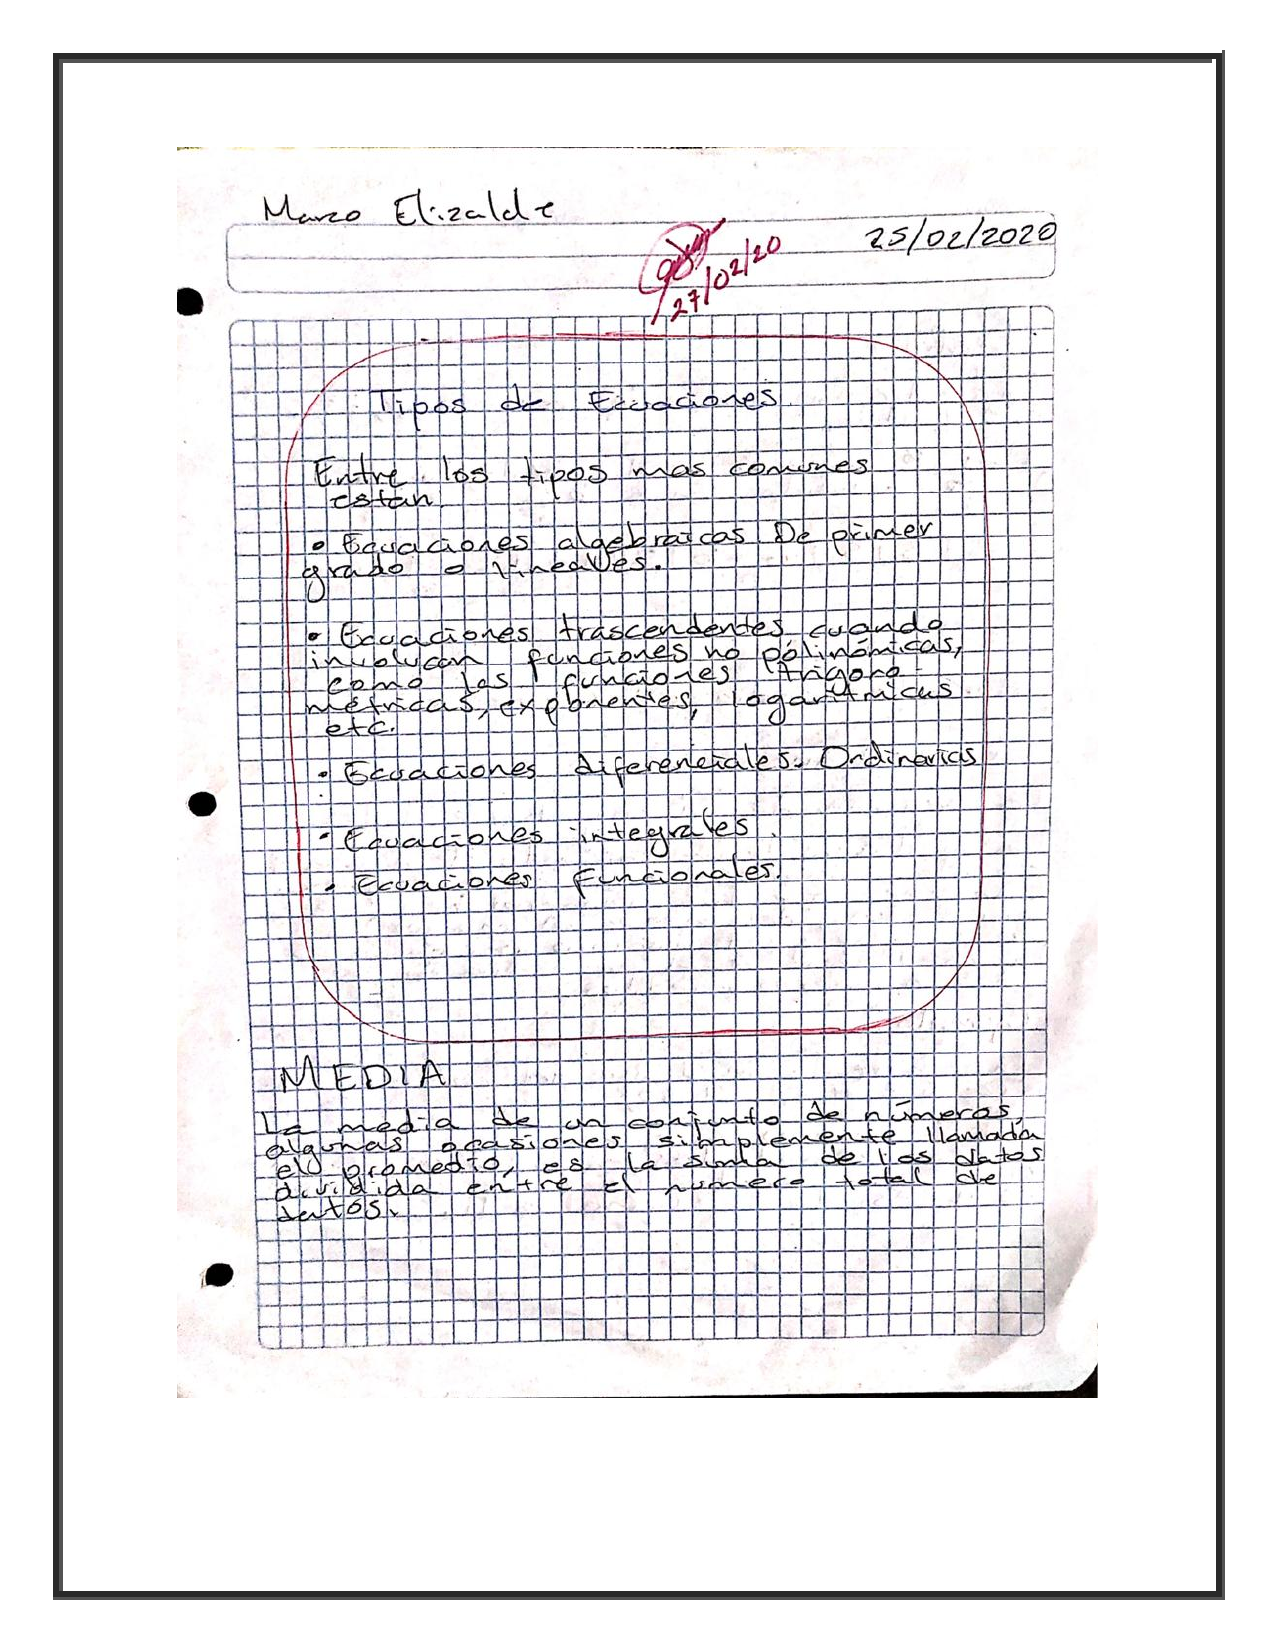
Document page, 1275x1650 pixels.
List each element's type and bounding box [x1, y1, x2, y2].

picture [177, 147, 1098, 1398]
